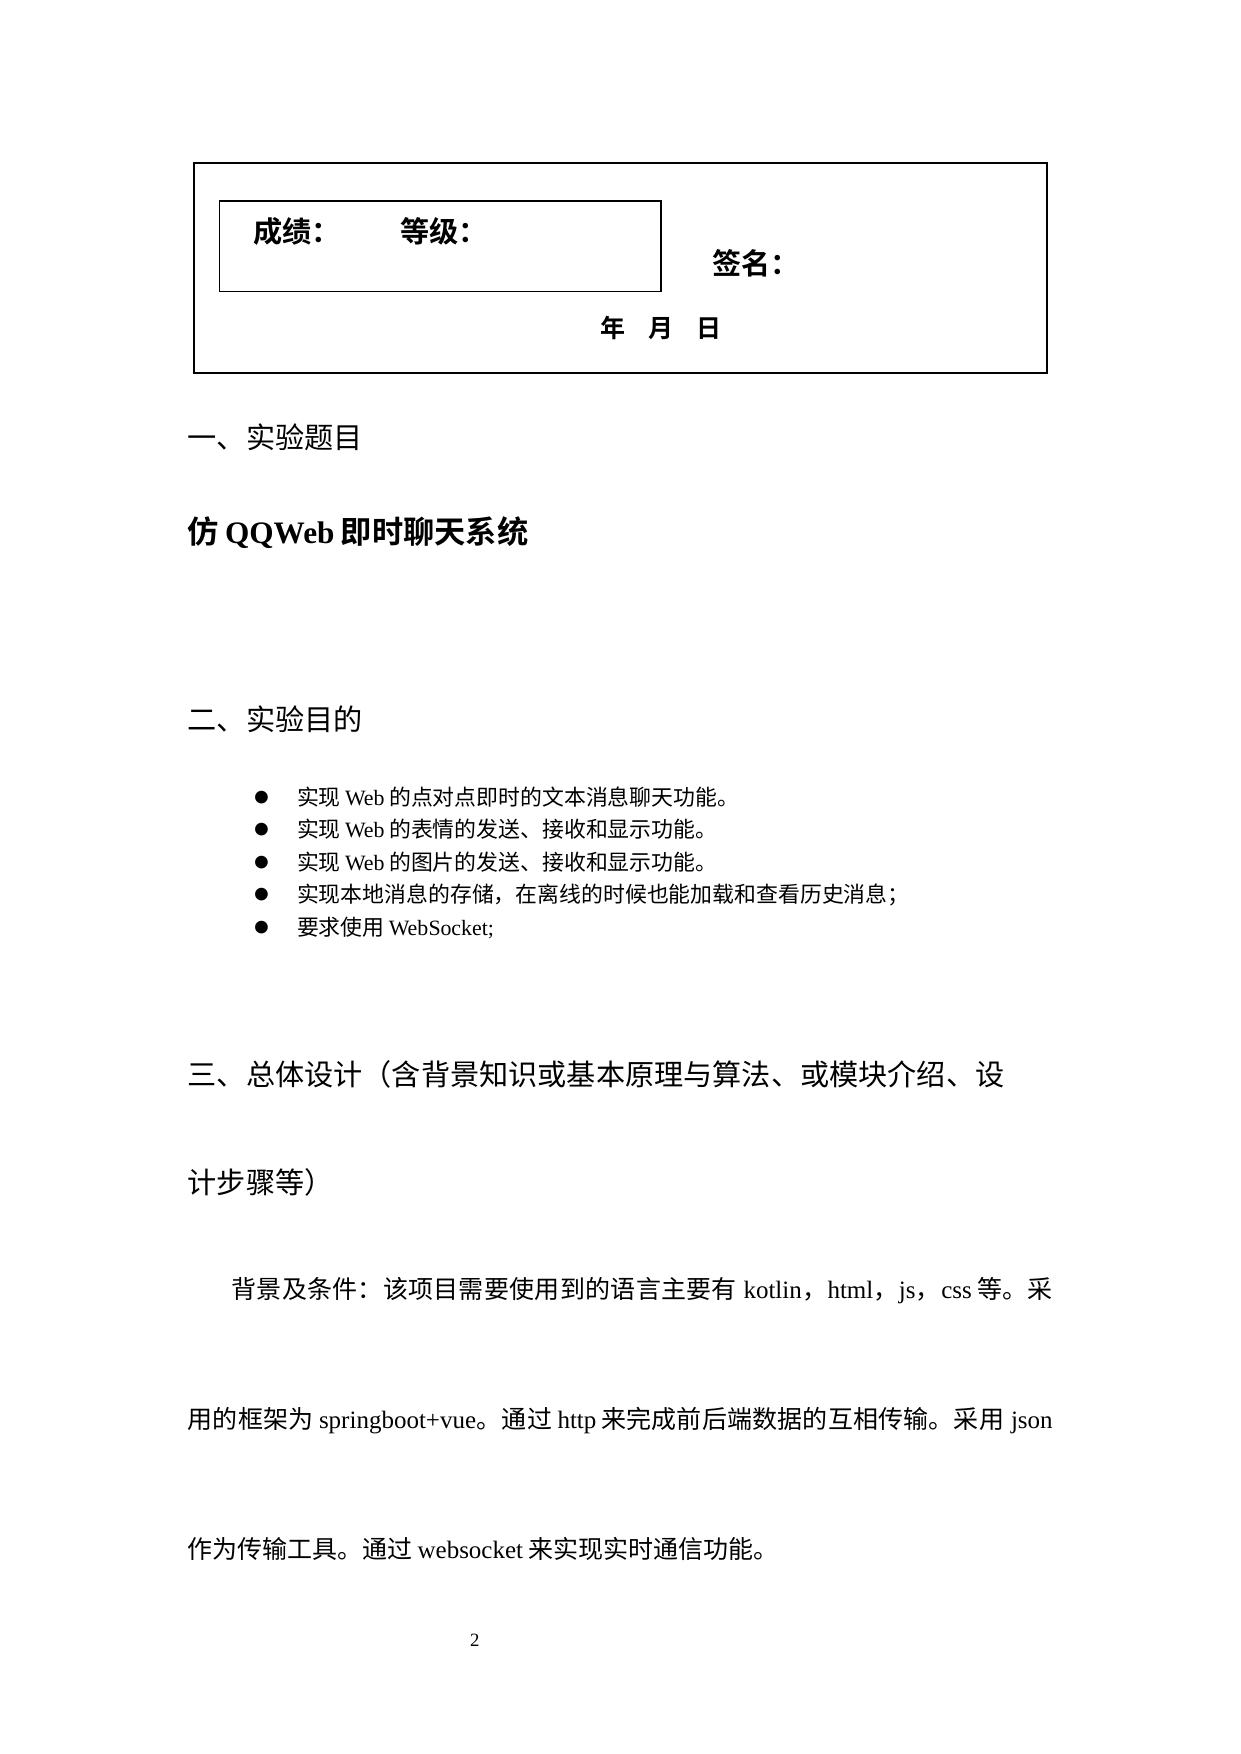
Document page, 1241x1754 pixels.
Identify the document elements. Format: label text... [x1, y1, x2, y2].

text 一、实验题目 [187, 403, 1053, 468]
list 实现Web的点对点即时的文本消息聊天功能。 [253, 779, 1053, 812]
list 实现Web的图片的发送、接收和显示功能。 [253, 844, 1053, 877]
list 实现Web的表情的发送、接收和显示功能。 [253, 812, 1053, 844]
text 仿QQWeb即时聊天系统 [187, 497, 1053, 562]
list 计步骤等） [187, 1148, 1053, 1213]
list 背景及条件：该项目需要使用到的语言主要有kotlin，html，js，css等。采用的框架为springboot+vue。通过http来完成前后端数据的互相传输。采用json作为传输工具。通过websocket来实现实时通信功能。 [187, 1255, 1053, 1580]
list 实现本地消息的存储，在离线的时候也能加载和查看历史消息； [253, 877, 1053, 909]
text 二、实验目的 [187, 685, 1053, 750]
list 要求使用WebSocket; [253, 909, 1053, 942]
list 三、总体设计（含背景知识或基本原理与算法、或模块介绍、设 [187, 1041, 1053, 1106]
table_header 指导教师评语： 签名： 年 月 日 [195, 164, 1046, 372]
